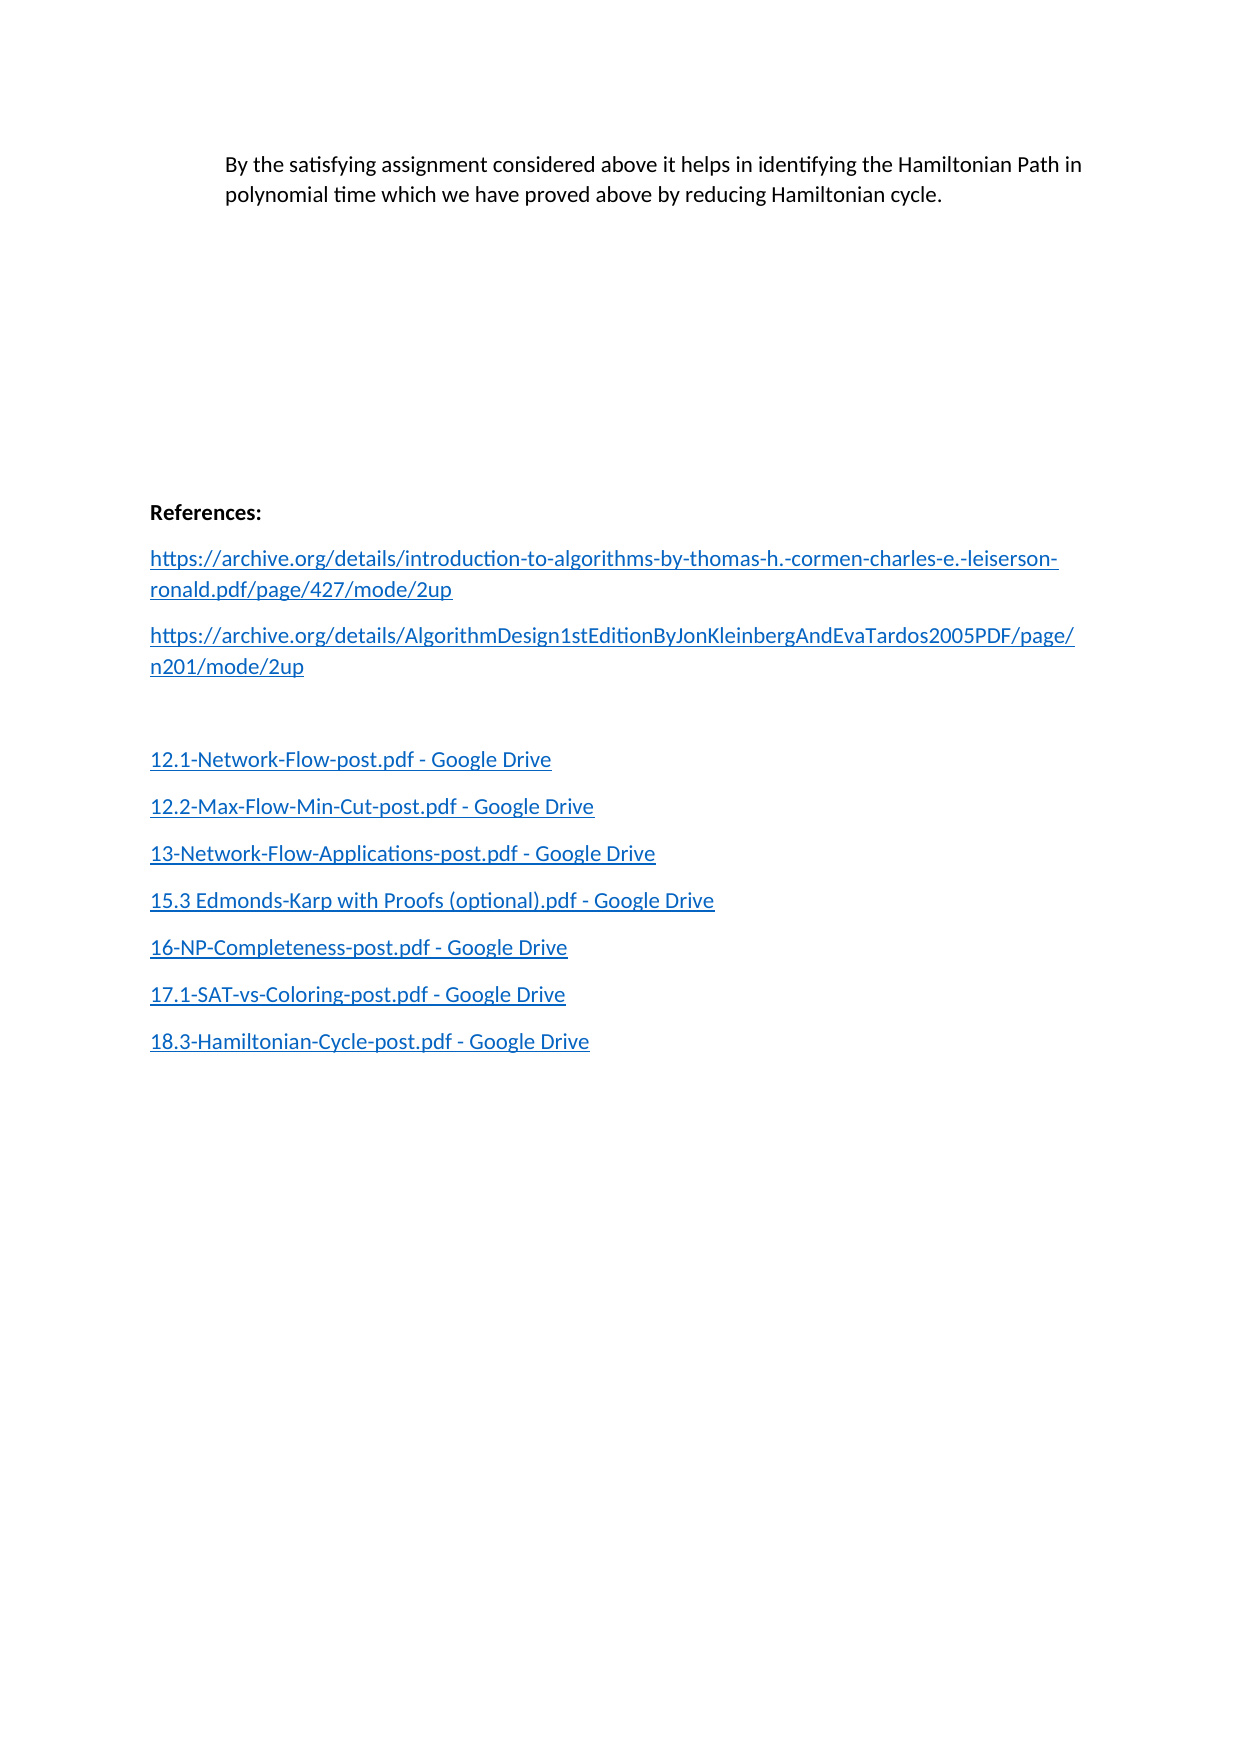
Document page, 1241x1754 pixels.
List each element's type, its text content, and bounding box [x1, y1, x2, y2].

text https://archive.org/details/introduction-to-algorithms-by-thomas-h.-cormen-charles-e.-leiserson-ronald.pdf/page/427/mode/2up [150, 544, 1090, 603]
text References: [150, 498, 1090, 526]
text 12.2-Max-Flow-Min-Cut-post.pdf - Google Drive [150, 792, 1090, 821]
text 18.3-Hamiltonian-Cycle-post.pdf - Google Drive [150, 1027, 1090, 1055]
text 16-NP-Completeness-post.pdf - Google Drive [150, 933, 1090, 961]
text 17.1-SAT-vs-Coloring-post.pdf - Google Drive [150, 980, 1090, 1008]
text https://archive.org/details/AlgorithmDesign1stEditionByJonKleinbergAndEvaTardos2005PDF/page/n201/mode/2up [150, 622, 1090, 680]
text 15.3 Edmonds-Karp with Proofs (optional).pdf - Google Drive [150, 886, 1090, 914]
list By the satisfying assignment considered above it helps in identifying the Hamiltonian Path in polynomial time which we have proved above by reducing Hamiltonian cycle. [225, 150, 1090, 208]
text 13-Network-Flow-Applications-post.pdf - Google Drive [150, 839, 1090, 867]
text 12.1-Network-Flow-post.pdf - Google Drive [150, 746, 1090, 774]
